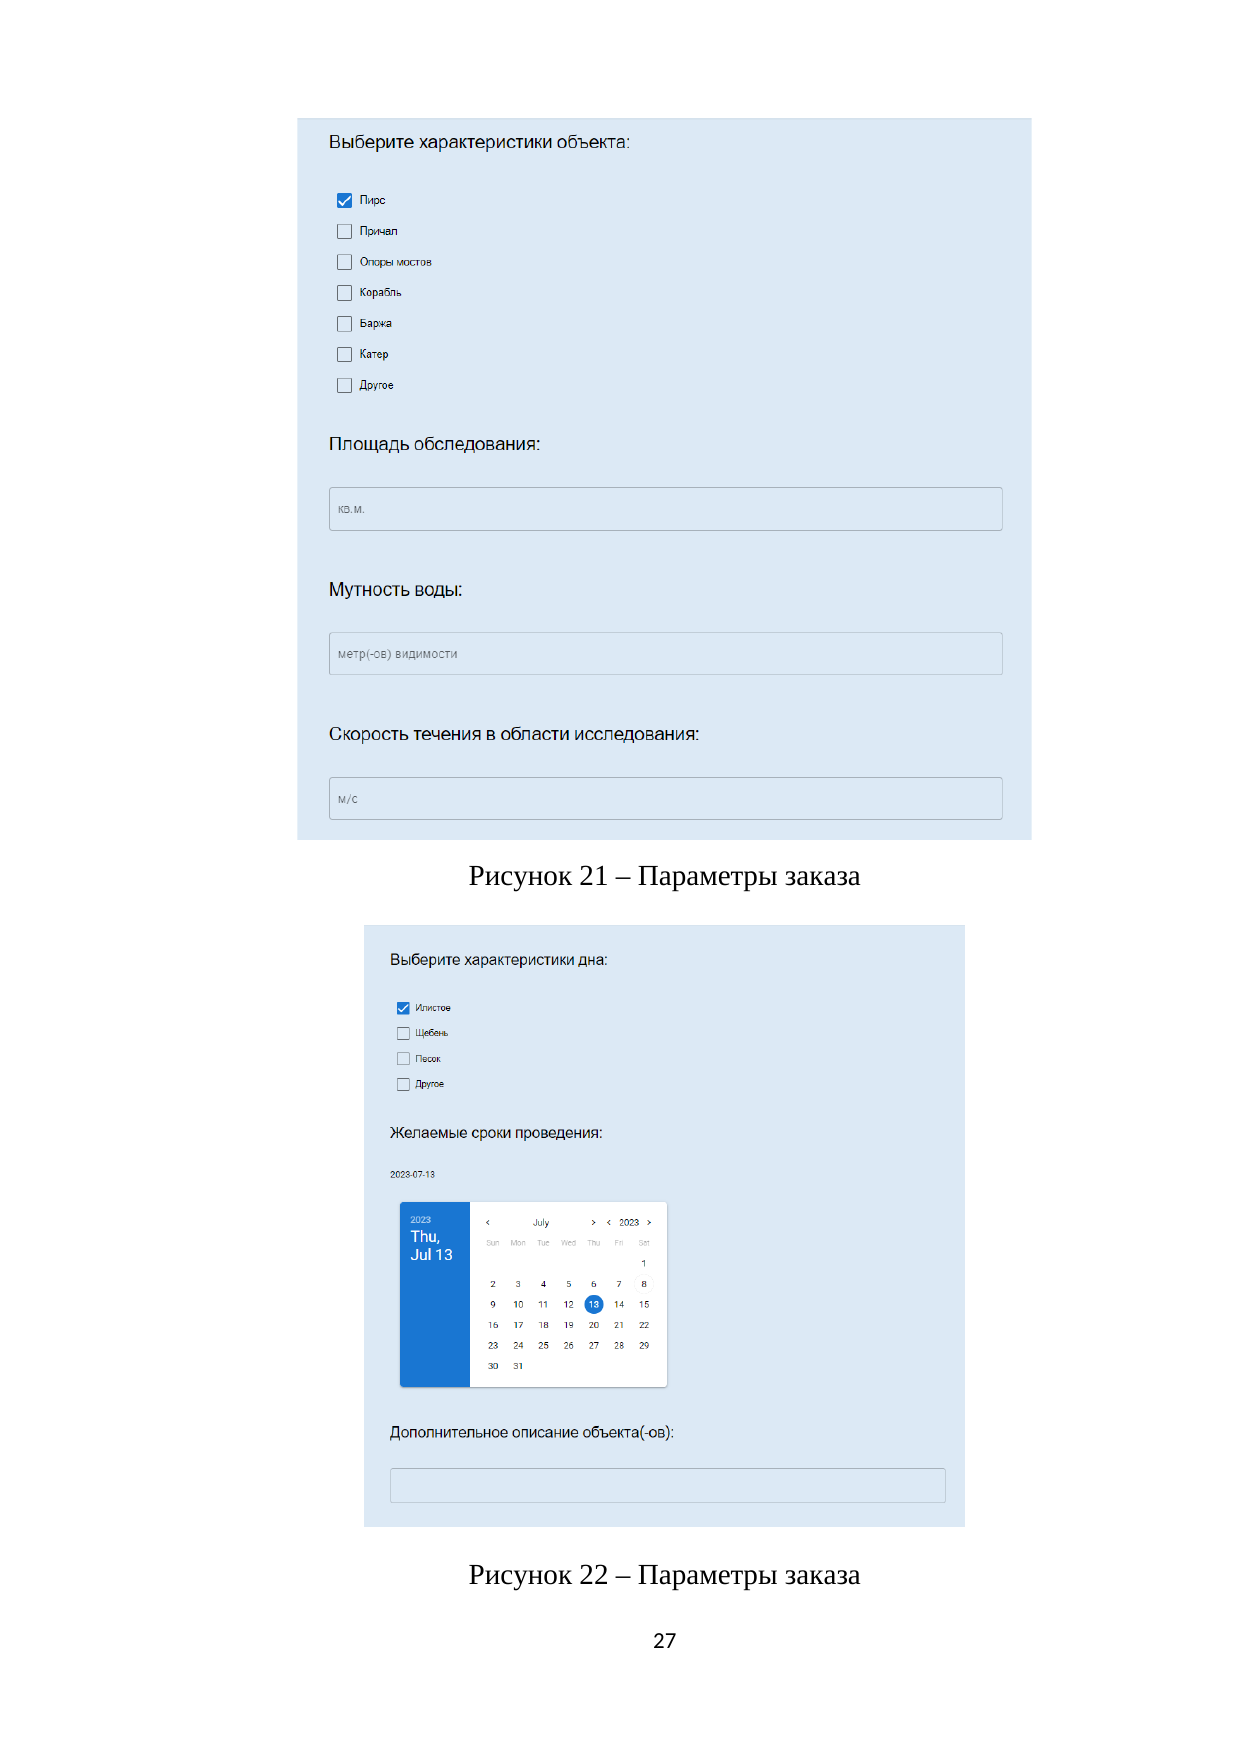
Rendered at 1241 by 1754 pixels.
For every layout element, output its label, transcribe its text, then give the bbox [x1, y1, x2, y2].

text Рисунок 21 – Параметры заказа [148, 858, 1181, 892]
text Рисунок 22 – Параметры заказа [148, 1557, 1181, 1590]
picture [297, 118, 1032, 840]
picture [364, 925, 965, 1527]
